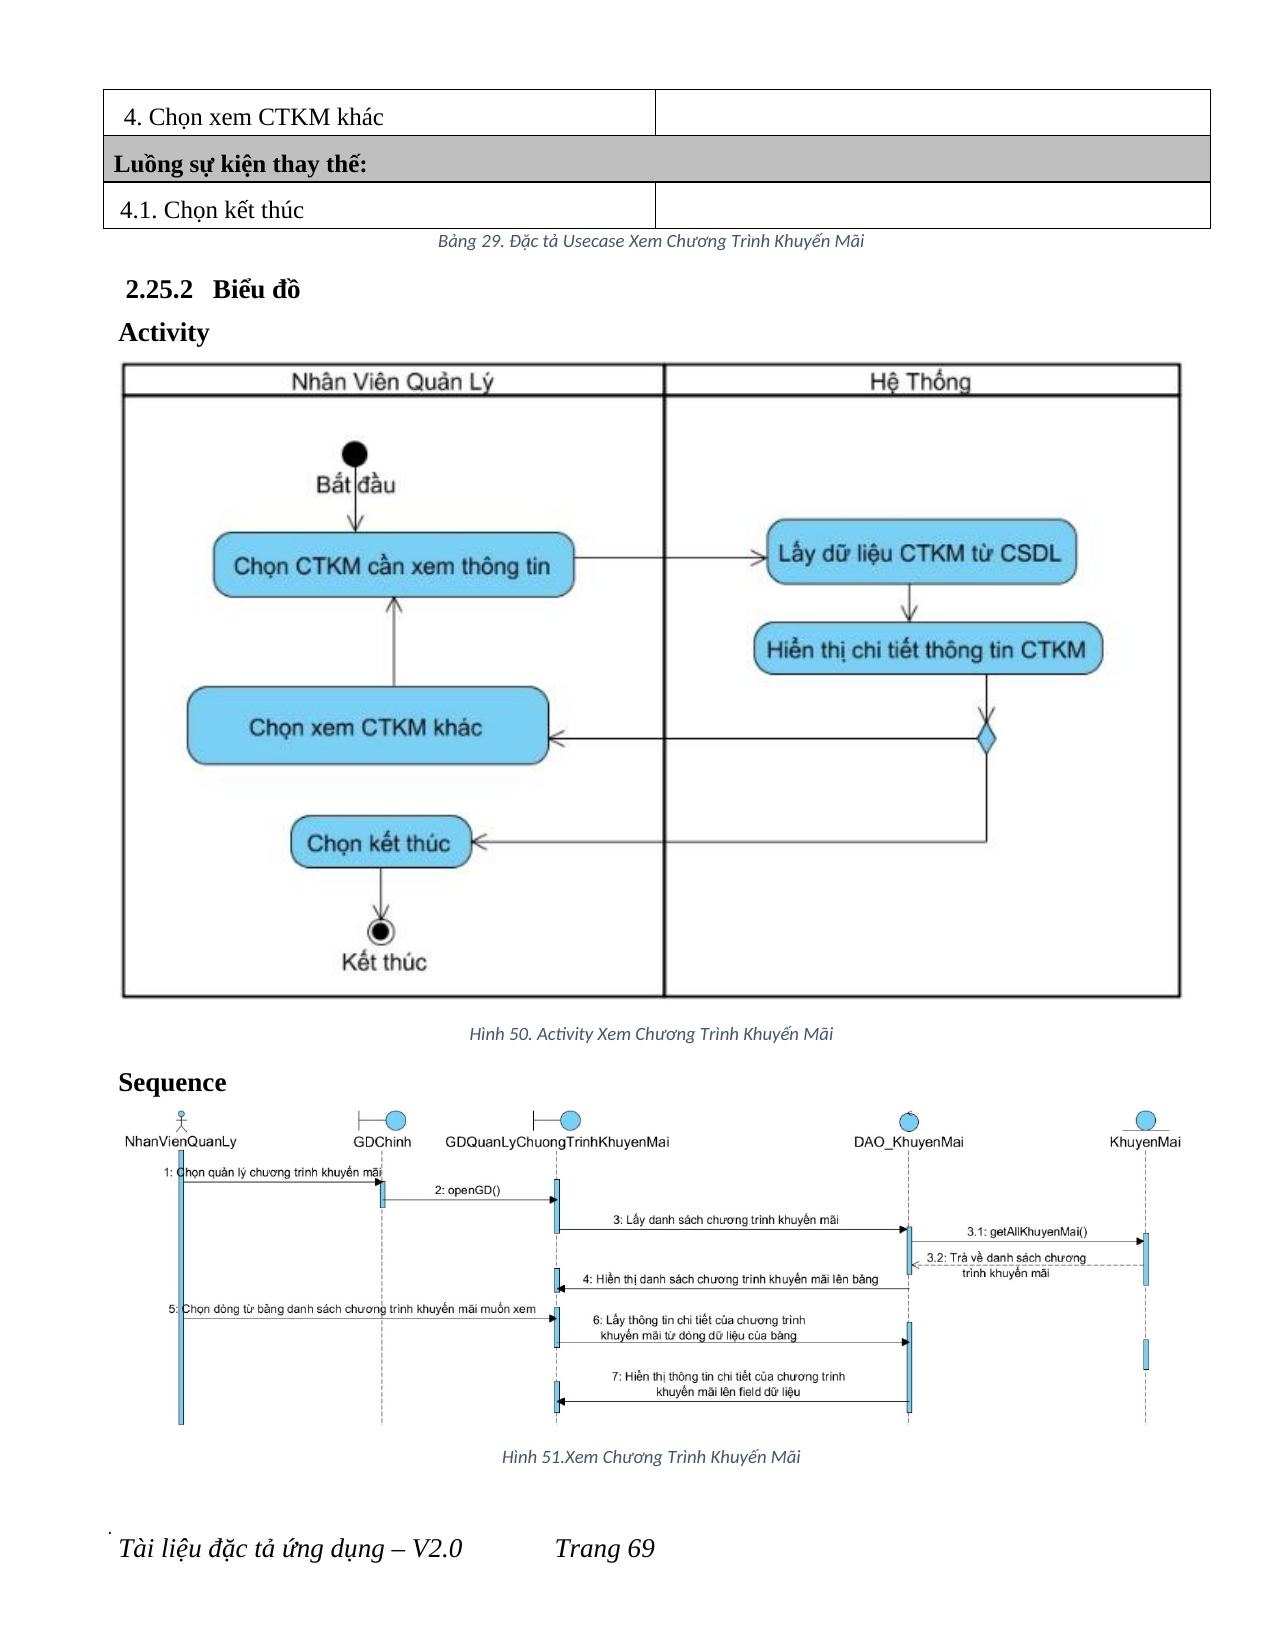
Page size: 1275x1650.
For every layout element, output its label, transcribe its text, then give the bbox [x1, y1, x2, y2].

table_cell [656, 183, 1210, 228]
text Biểu đồ [193, 273, 1186, 304]
picture [118, 1109, 1187, 1427]
table_cell Luồng sự kiện thay thế: [104, 136, 1210, 181]
list Sequence [118, 1066, 1186, 1097]
table_cell 4.1. Chọn kết thúc [104, 183, 655, 228]
table_cell 4. Chọn xem CTKM khác [104, 90, 655, 135]
picture [118, 360, 1187, 1004]
list Activity [118, 316, 1186, 347]
table_cell [656, 90, 1210, 135]
